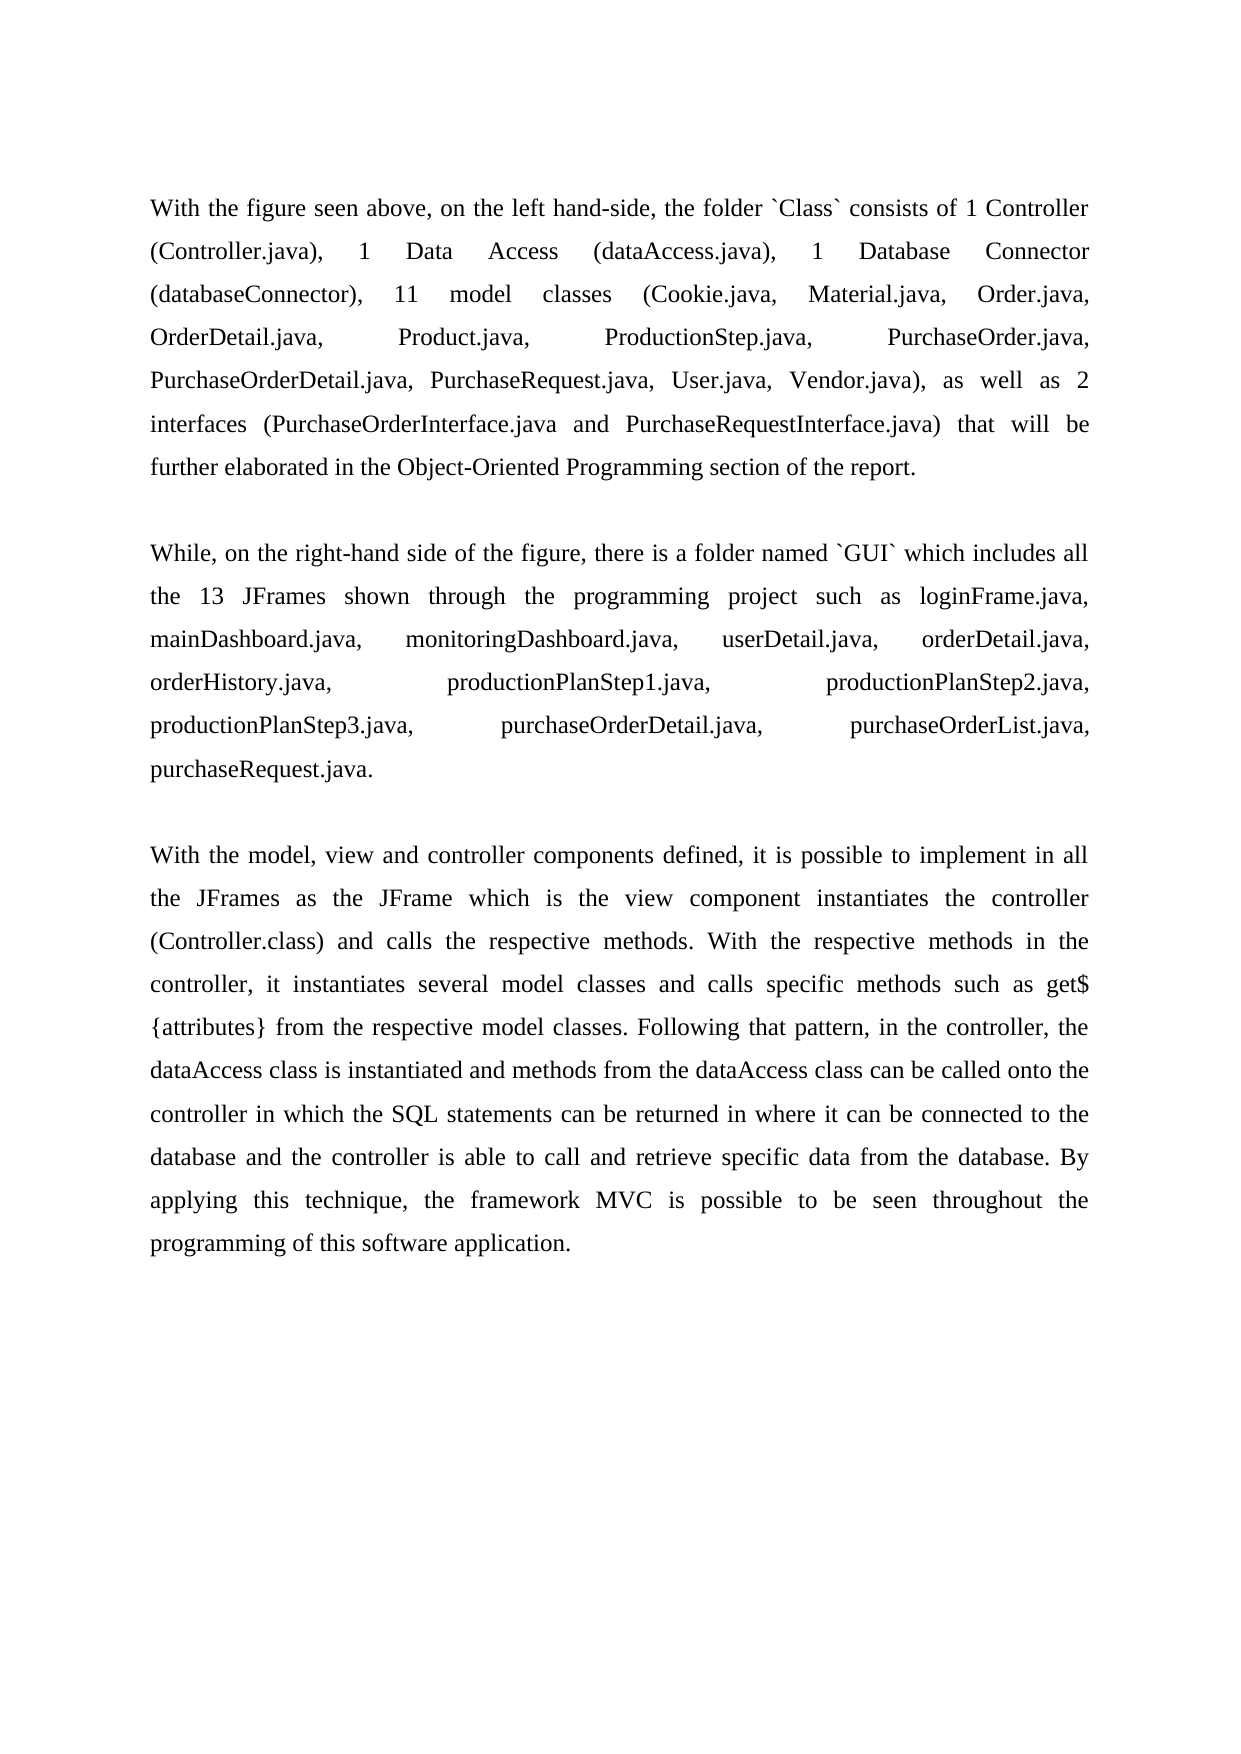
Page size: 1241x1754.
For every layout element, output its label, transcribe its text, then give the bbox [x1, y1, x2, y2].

text While, on the right-hand side of the figure, there is a folder named `GUI` which includes all the 13 JFrames shown through the programming project such as loginFrame.java, mainDashboard.java, monitoringDashboard.java, userDetail.java, orderDetail.java, orderHistory.java, productionPlanStep1.java, productionPlanStep2.java, productionPlanStep3.java, purchaseOrderDetail.java, purchaseOrderList.java, purchaseRequest.java. [150, 538, 1090, 782]
text With the figure seen above, on the left hand-side, the folder `Class` consists of 1 Controller (Controller.java), 1 Data Access (dataAccess.java), 1 Database Connector (databaseConnector), 11 model classes (Cookie.java, Material.java, Order.java, OrderDetail.java, Product.java, ProductionStep.java, PurchaseOrder.java, PurchaseOrderDetail.java, PurchaseRequest.java, User.java, Vendor.java), as well as 2 interfaces (PurchaseOrderInterface.java and PurchaseRequestInterface.java) that will be further elaborated in the Object-Oriented Programming section of the report. [150, 193, 1090, 481]
text With the model, view and controller components defined, it is possible to implement in all the JFrames as the JFrame which is the view component instantiates the controller (Controller.class) and calls the respective methods. With the respective methods in the controller, it instantiates several model classes and calls specific methods such as get${attributes} from the respective model classes. Following that pattern, in the controller, the dataAccess class is instantiated and methods from the dataAccess class can be called onto the controller in which the SQL statements can be returned in where it can be connected to the database and the controller is able to call and retrieve specific data from the database. By applying this technique, the framework MVC is possible to be seen throughout the programming of this software application. [150, 840, 1090, 1257]
